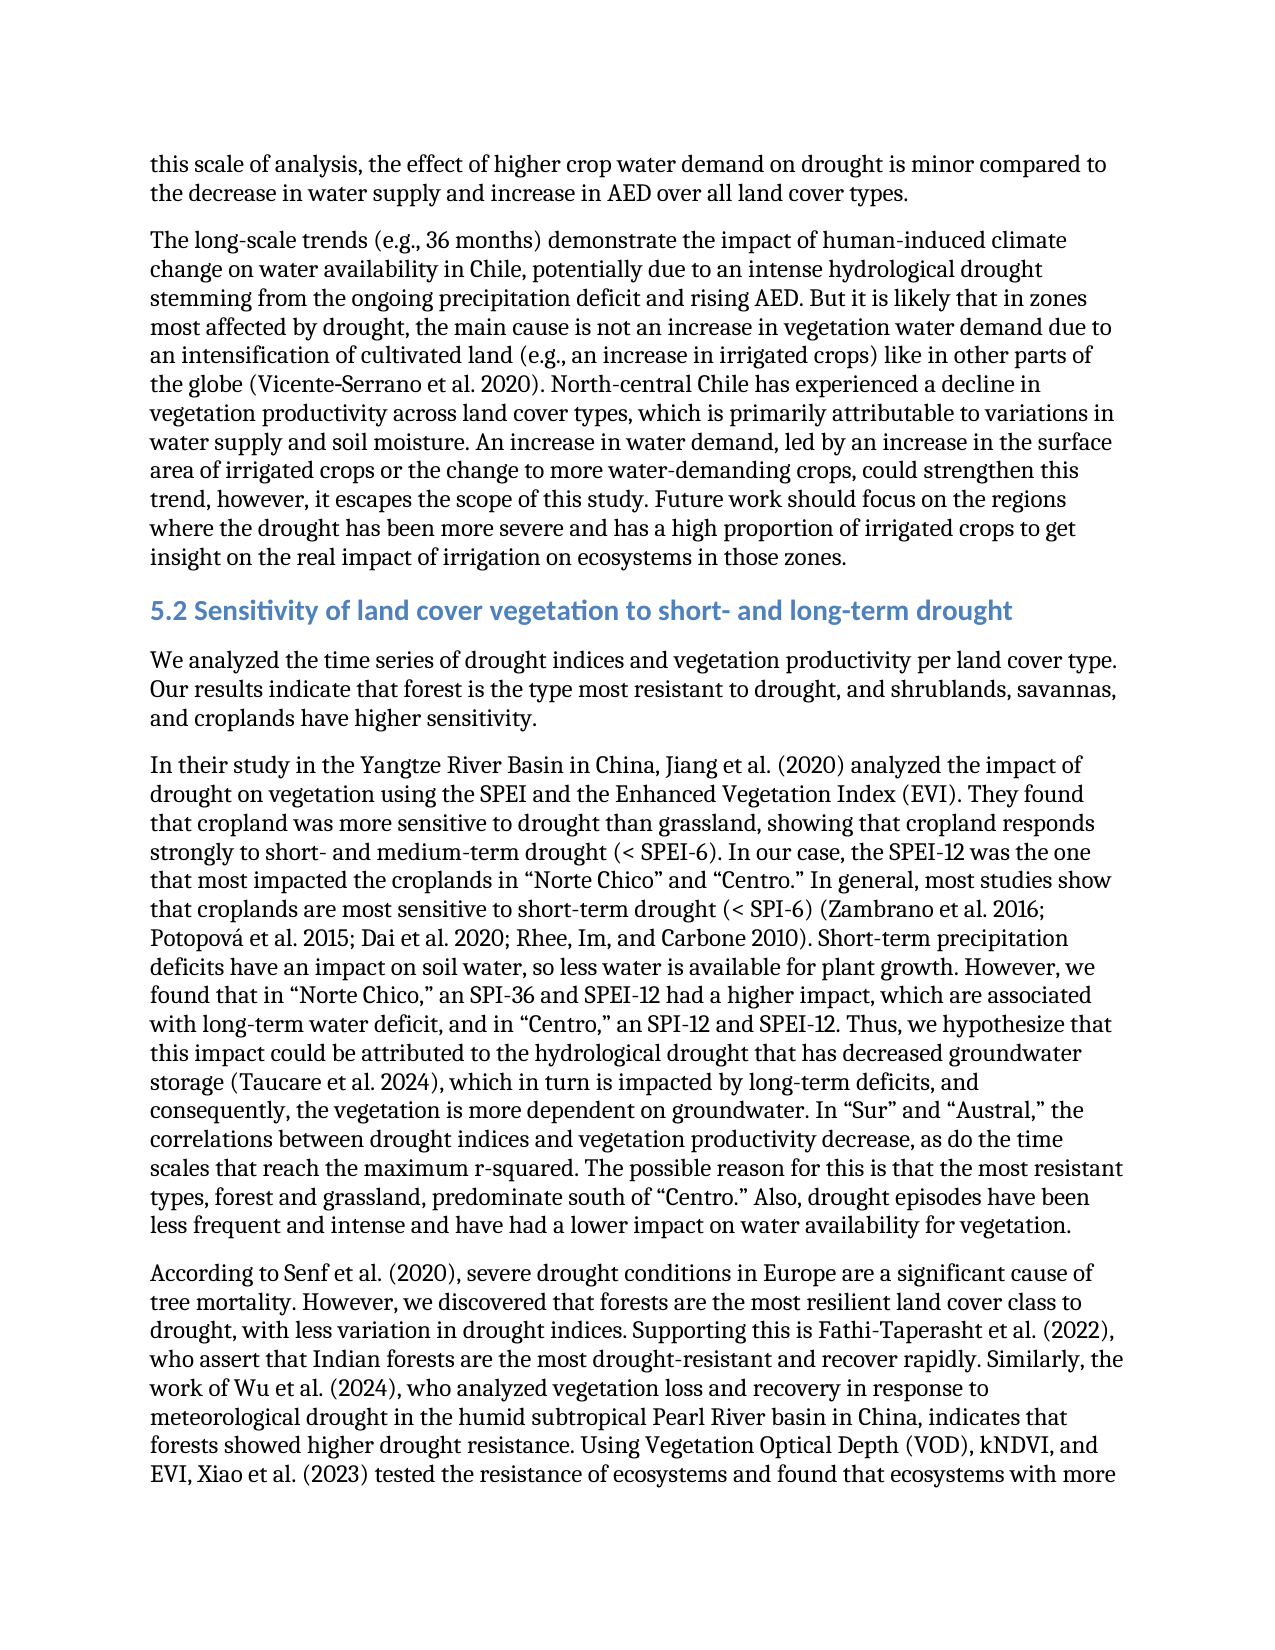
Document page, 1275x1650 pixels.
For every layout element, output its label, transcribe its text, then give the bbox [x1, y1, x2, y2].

subtitle 5.2 Sensitivity of land cover vegetation to short- and long-term drought [150, 592, 1125, 628]
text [150, 1259, 1125, 1489]
text The long-scale trends (e.g., 36 months) demonstrate the impact of human-induced climate change on water availability in Chile, potentially due to an intense hydrological drought stemming from the ongoing precipitation deficit and rising AED. But it is likely that in zones most affected by drought, the main cause is not an increase in vegetation water demand due to an intensification of cultivated land (e.g., an increase in irrigated crops) like in other parts of the globe (Vicente‐Serrano et al. 2020). North-central Chile has experienced a decline in vegetation productivity across land cover types, which is primarily attributable to variations in water supply and soil moisture. An increase in water demand, led by an increase in the surface area of irrigated crops or the change to more water-demanding crops, could strengthen this trend, however, it escapes the scope of this study. Future work should focus on the regions where the drought has been more severe and has a high proportion of irrigated crops to get insight on the real impact of irrigation on ecosystems in those zones. [150, 226, 1125, 571]
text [150, 150, 1125, 207]
text In their study in the Yangtze River Basin in China, Jiang et al. (2020) analyzed the impact of drought on vegetation using the SPEI and the Enhanced Vegetation Index (EVI). They found that cropland was more sensitive to drought than grassland, showing that cropland responds strongly to short- and medium-term drought (< SPEI-6). In our case, the SPEI-12 was the one that most impacted the croplands in “Norte Chico” and “Centro.” In general, most studies show that croplands are most sensitive to short-term drought (< SPI-6) (Zambrano et al. 2016; Potopová et al. 2015; Dai et al. 2020; Rhee, Im, and Carbone 2010). Short-term precipitation deficits have an impact on soil water, so less water is available for plant growth. However, we found that in “Norte Chico,” an SPI-36 and SPEI-12 had a higher impact, which are associated with long-term water deficit, and in “Centro,” an SPI-12 and SPEI-12. Thus, we hypothesize that this impact could be attributed to the hydrological drought that has decreased groundwater storage (Taucare et al. 2024), which in turn is impacted by long-term deficits, and consequently, the vegetation is more dependent on groundwater. In “Sur” and “Austral,” the correlations between drought indices and vegetation productivity decrease, as do the time scales that reach the maximum r-squared. The possible reason for this is that the most resistant types, forest and grassland, predominate south of “Centro.” Also, drought episodes have been less frequent and intense and have had a lower impact on water availability for vegetation. [150, 751, 1125, 1240]
text We analyzed the time series of drought indices and vegetation productivity per land cover type. Our results indicate that forest is the type most resistant to drought, and shrublands, savannas, and croplands have higher sensitivity. [150, 646, 1125, 733]
